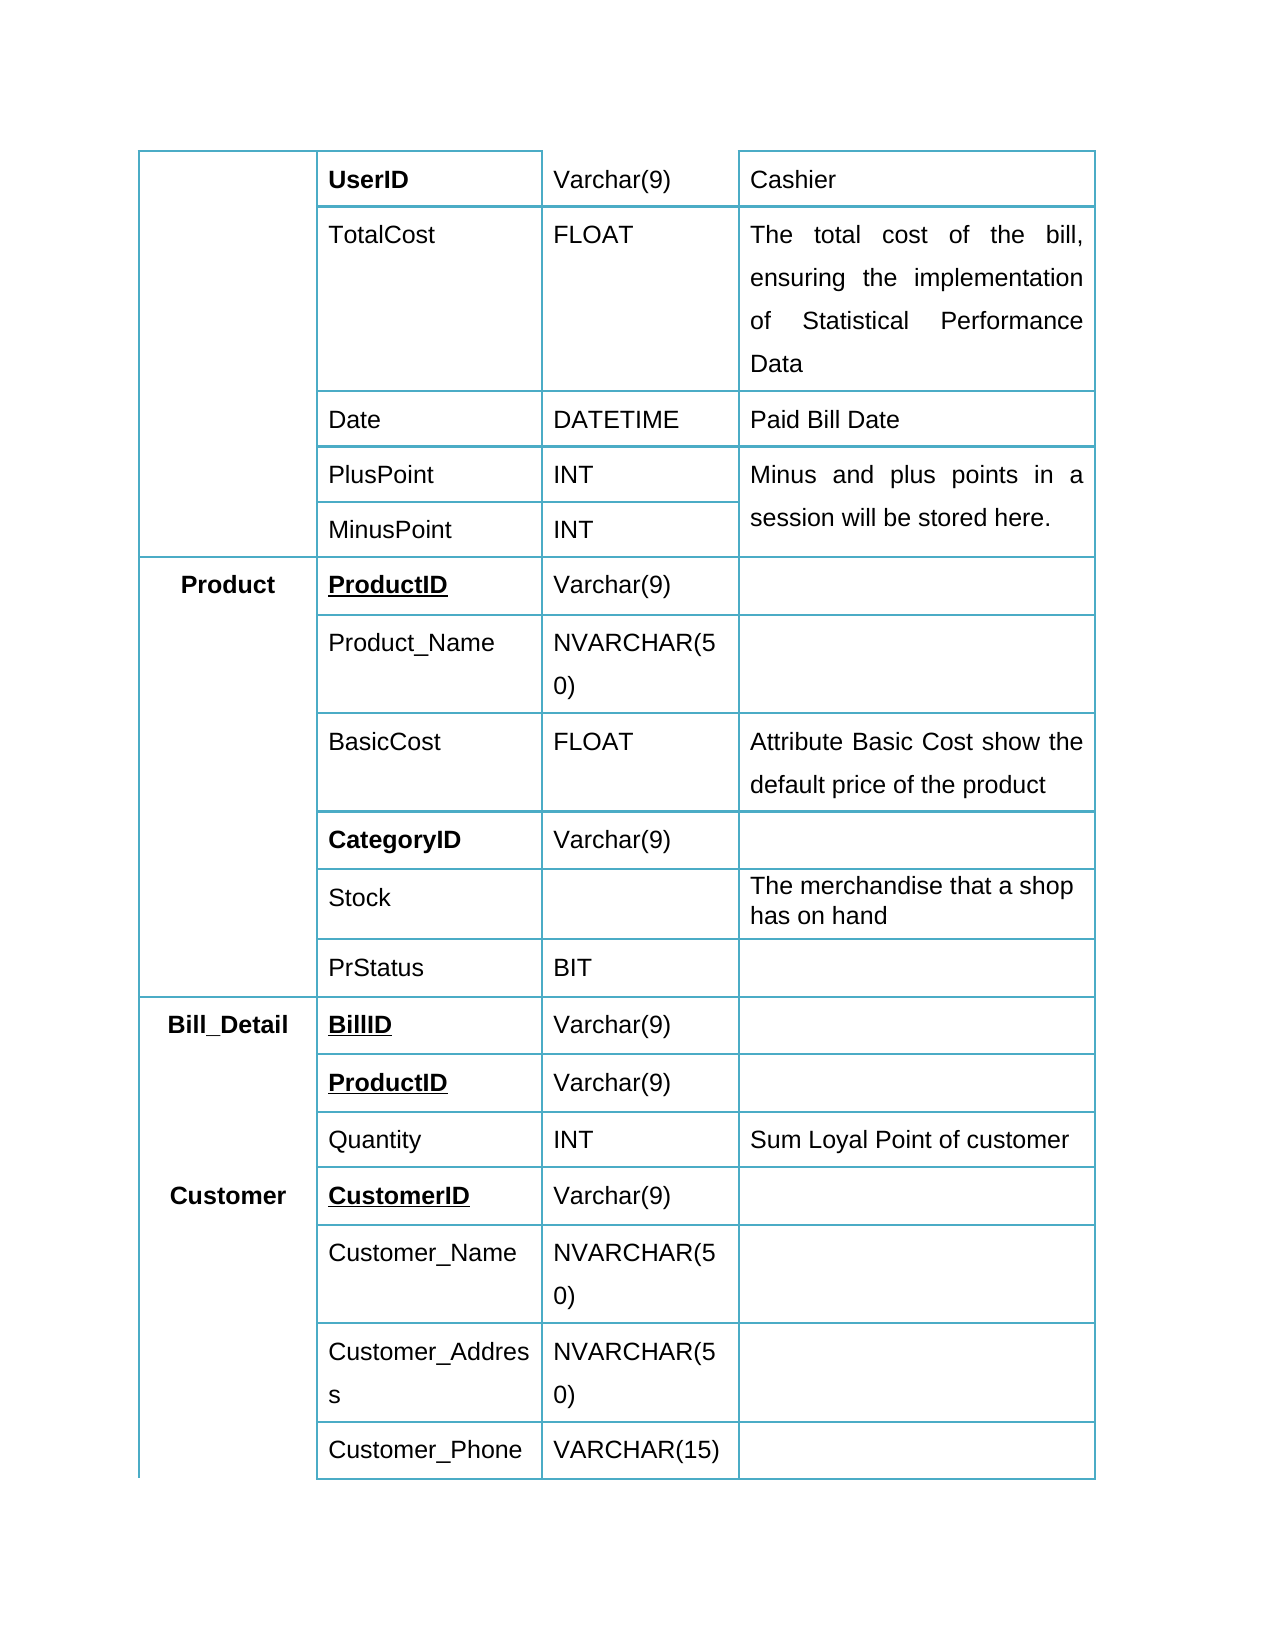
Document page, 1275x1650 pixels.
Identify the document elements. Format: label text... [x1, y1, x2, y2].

table_cell NVARCHAR(50) [543, 616, 738, 712]
table_cell [740, 1423, 1094, 1478]
table_cell Customer [140, 1166, 316, 1478]
table_cell TotalCost [318, 208, 541, 390]
table_cell Customer_Phone [318, 1423, 541, 1478]
table_cell FLOAT [543, 714, 738, 810]
table_cell [740, 940, 1094, 996]
table_cell PlusPoint [318, 448, 541, 501]
table_cell ProductID [318, 1055, 541, 1111]
table_cell Minus and plus points in a session will be stored here. [740, 448, 1094, 556]
table_cell Varchar(9) [543, 1055, 738, 1111]
table_cell [740, 1324, 1094, 1421]
table_cell Product_Name [318, 616, 541, 712]
table_cell DATETIME [543, 392, 738, 445]
table_cell Varchar(9) [543, 558, 738, 613]
table_cell Cashier [740, 152, 1094, 205]
table_cell Varchar(9) [543, 998, 738, 1053]
table_cell [740, 1226, 1094, 1322]
table_cell NVARCHAR(50) [543, 1324, 738, 1421]
table_cell [740, 558, 1094, 613]
table_cell [740, 998, 1094, 1053]
table_cell Bill_Detail [140, 998, 316, 1166]
table_cell ProductID [318, 558, 541, 613]
table_cell Product [140, 558, 316, 996]
table_cell [740, 813, 1094, 868]
table_cell Attribute Basic Cost show the default price of the product [740, 714, 1094, 810]
table_cell INT [543, 503, 738, 556]
table_cell The merchandise that a shop has on hand [740, 870, 1094, 938]
table_cell UserID [318, 152, 541, 205]
table_cell BIT [543, 940, 738, 996]
table_cell Paid Bill Date [740, 392, 1094, 445]
table_cell Varchar(9) [543, 1168, 738, 1224]
table_cell CustomerID [318, 1168, 541, 1224]
table_cell INT [543, 1113, 738, 1166]
table_cell Date [318, 392, 541, 445]
table_cell Sum Loyal Point of customer [740, 1113, 1094, 1166]
table_cell [740, 1168, 1094, 1224]
table_cell VARCHAR(15) [543, 1423, 738, 1478]
table_cell Stock [318, 870, 541, 938]
table_cell Customer_Address [318, 1324, 541, 1421]
table_cell CategoryID [318, 813, 541, 868]
table_cell NVARCHAR(50) [543, 1226, 738, 1322]
table_cell Quantity [318, 1113, 541, 1166]
table_cell MinusPoint [318, 503, 541, 556]
table_cell PrStatus [318, 940, 541, 996]
table_cell [740, 616, 1094, 712]
table_cell [543, 870, 738, 938]
table_cell The total cost of the bill, ensuring the implementation of Statistical Performance Data [740, 208, 1094, 390]
table_cell BillID [318, 998, 541, 1053]
table_cell Varchar(9) [543, 150, 738, 205]
table_cell [740, 1055, 1094, 1111]
table_cell Varchar(9) [543, 813, 738, 868]
table_cell BasicCost [318, 714, 541, 810]
table_cell Customer_Name [318, 1226, 541, 1322]
table_cell FLOAT [543, 208, 738, 390]
table_cell INT [543, 448, 738, 501]
